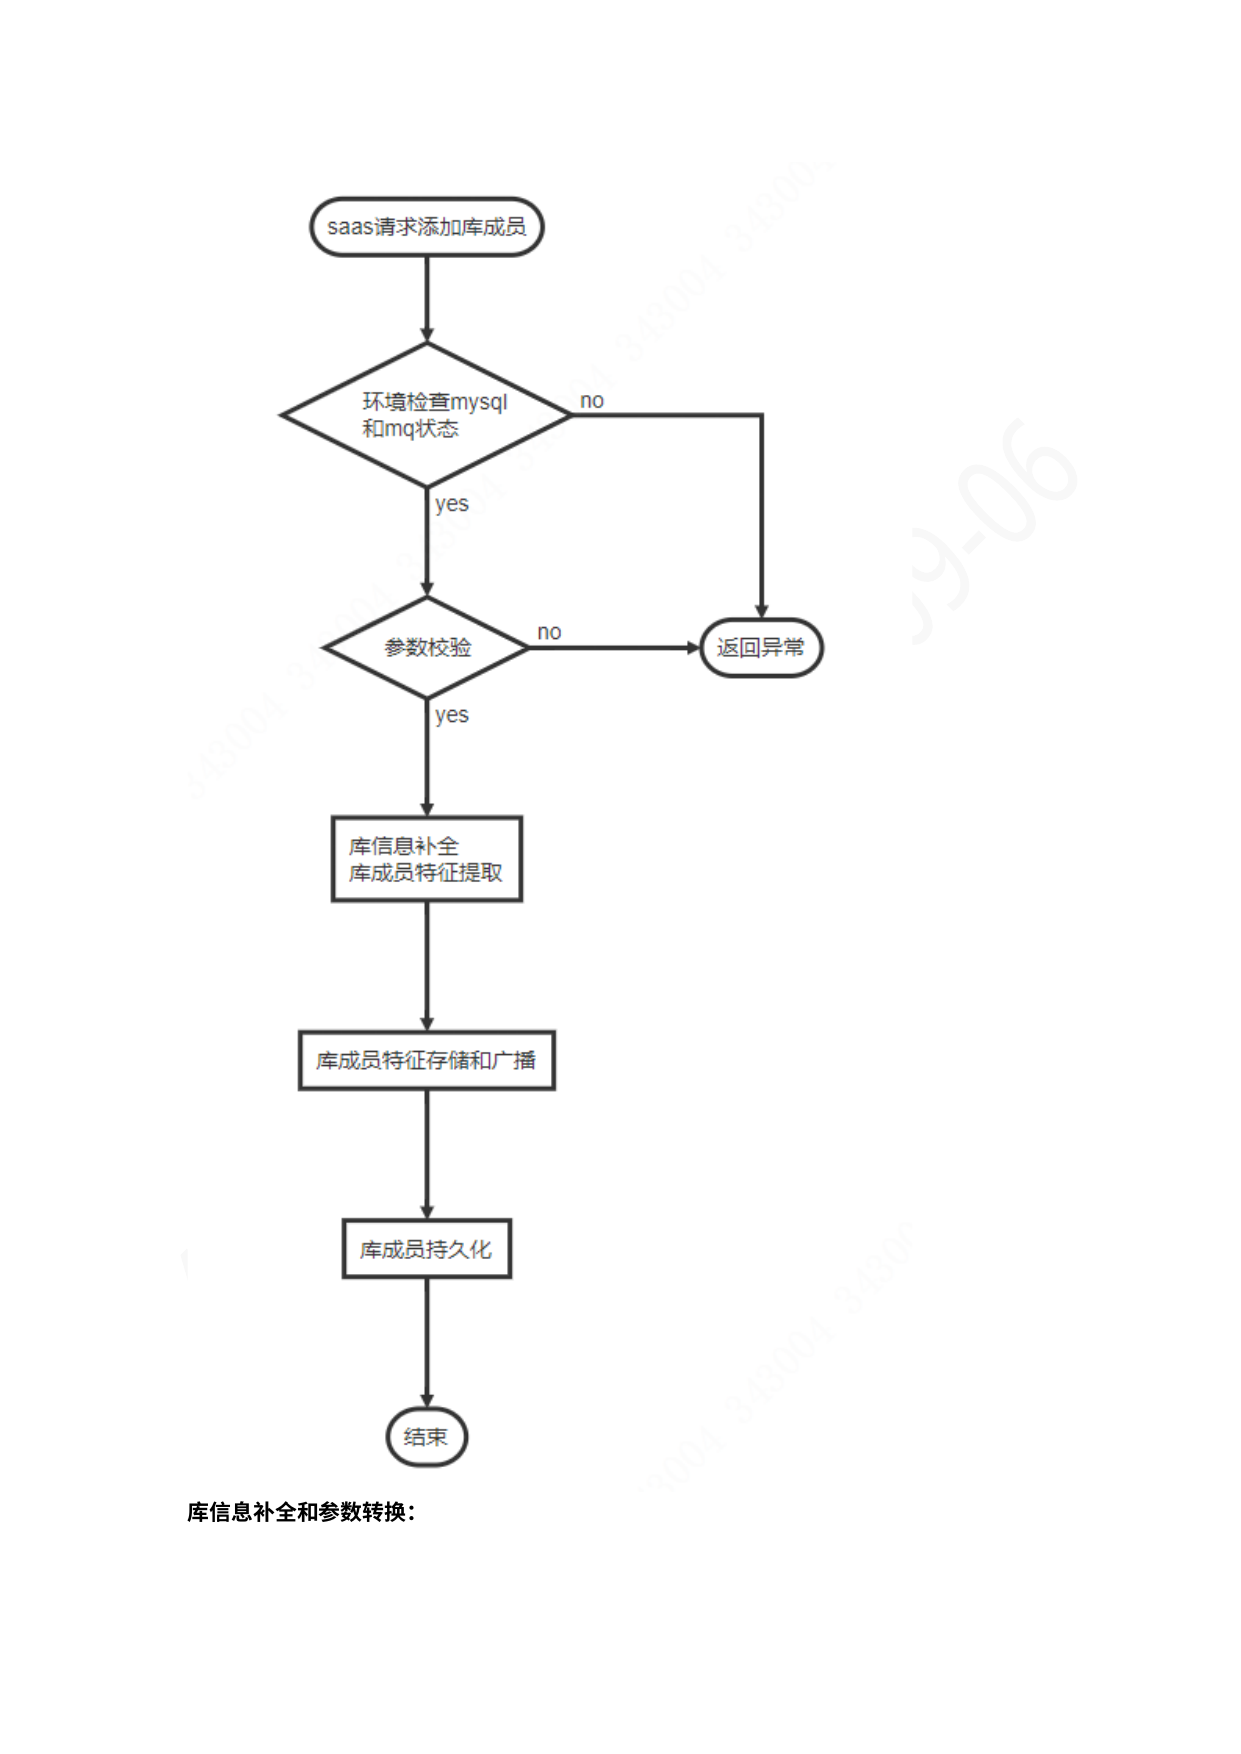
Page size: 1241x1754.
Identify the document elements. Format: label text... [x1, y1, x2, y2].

text 库信息补全和参数转换： [187, 1494, 1053, 1527]
picture [187, 162, 913, 1492]
